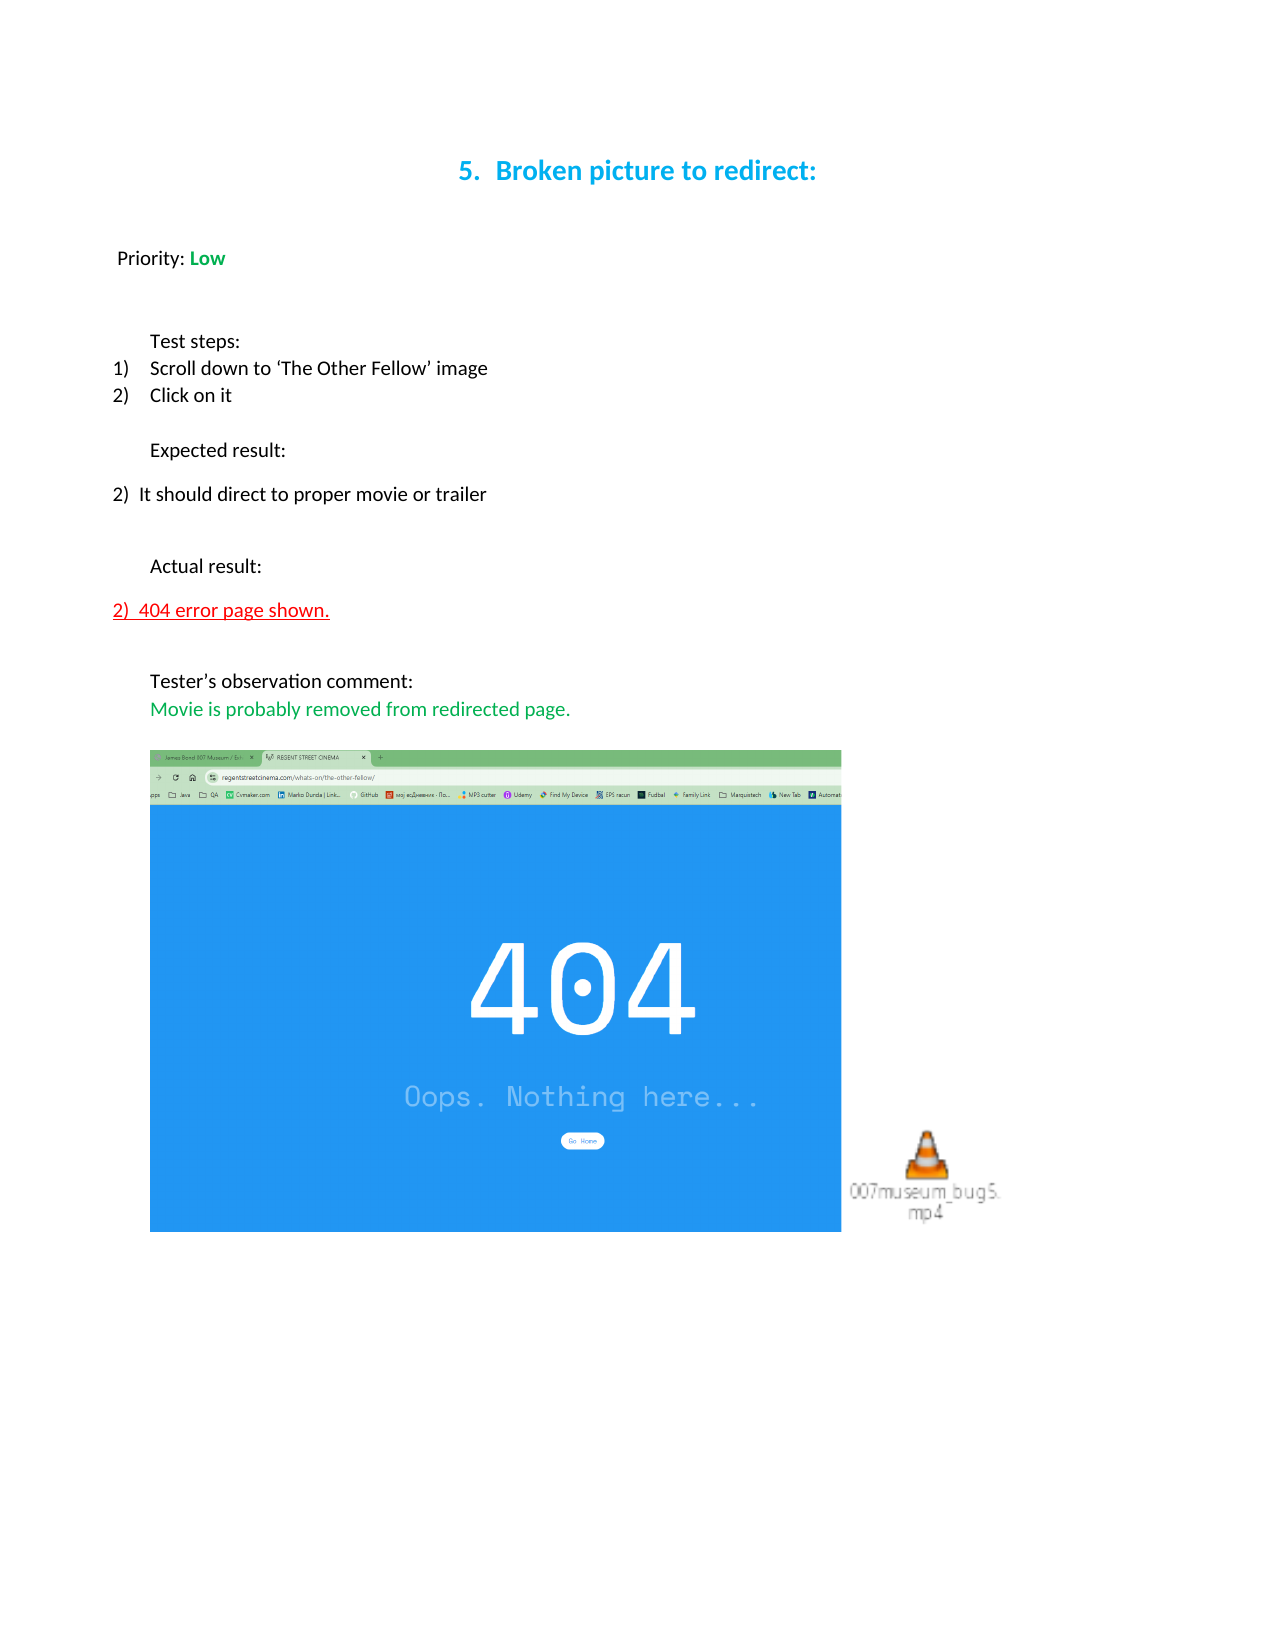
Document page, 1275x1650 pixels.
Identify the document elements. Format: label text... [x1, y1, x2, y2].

text 2) It should direct to proper movie or trailer [75, 482, 1200, 507]
list Movie is probably removed from redirected page. [150, 696, 1200, 721]
list Expected result: [150, 437, 1200, 463]
list Actual result: [150, 553, 1200, 578]
text Priority: Low [75, 245, 1200, 271]
list Broken picture to redirect: [75, 152, 1200, 187]
list Tester’s observation comment: [150, 668, 1200, 694]
list Scroll down to ‘The Other Fellow’ image [112, 355, 1200, 381]
list Test steps: [150, 328, 1200, 353]
picture [150, 750, 842, 1232]
list Click on it [112, 383, 1200, 408]
text 2) 404 error page shown. [112, 597, 1200, 622]
